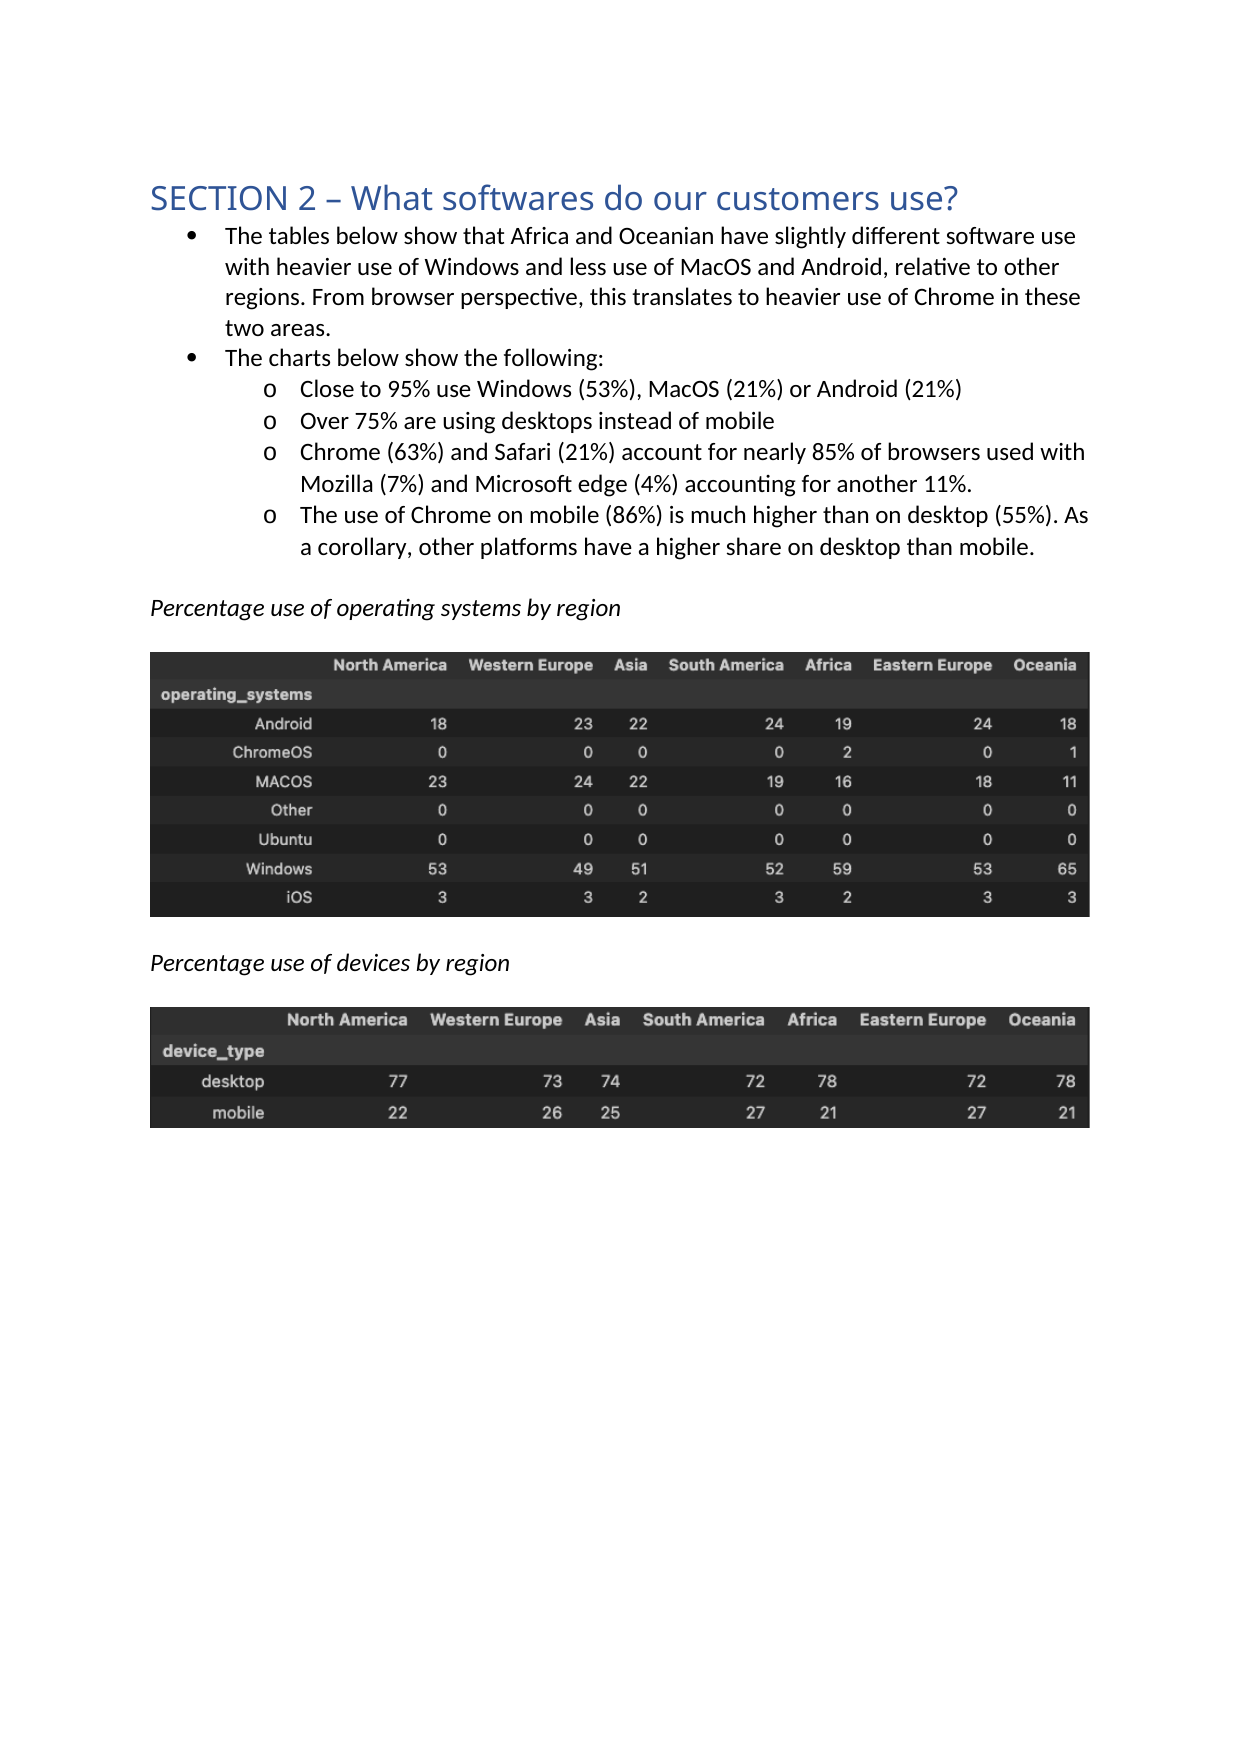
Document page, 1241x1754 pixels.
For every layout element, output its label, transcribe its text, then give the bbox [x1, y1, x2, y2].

list The charts below show the following: [187, 342, 1090, 373]
list The tables below show that Africa and Oceanian have slightly different software use with heavier use of Windows and less use of MacOS and Android, relative to other regions. From browser perspective, this translates to heavier use of Chrome in these two areas. [187, 220, 1090, 342]
picture [150, 652, 1090, 917]
text Percentage use of operating systems by region [150, 592, 1090, 622]
list Over 75% are using desktops instead of mobile [262, 405, 1090, 437]
subtitle SECTION 2 – What softwares do our customers use? [150, 175, 1090, 220]
list The use of Chrome on mobile (86%) is much higher than on desktop (55%). As a corollary, other platforms have a higher share on desktop than mobile. [262, 499, 1090, 561]
picture [150, 1007, 1090, 1128]
list Chrome (63%) and Safari (21%) account for nearly 85% of browsers used with Mozilla (7%) and Microsoft edge (4%) accounting for another 11%. [262, 437, 1090, 499]
text Percentage use of devices by region [150, 947, 1090, 977]
list Close to 95% use Windows (53%), MacOS (21%) or Android (21%) [262, 373, 1090, 405]
